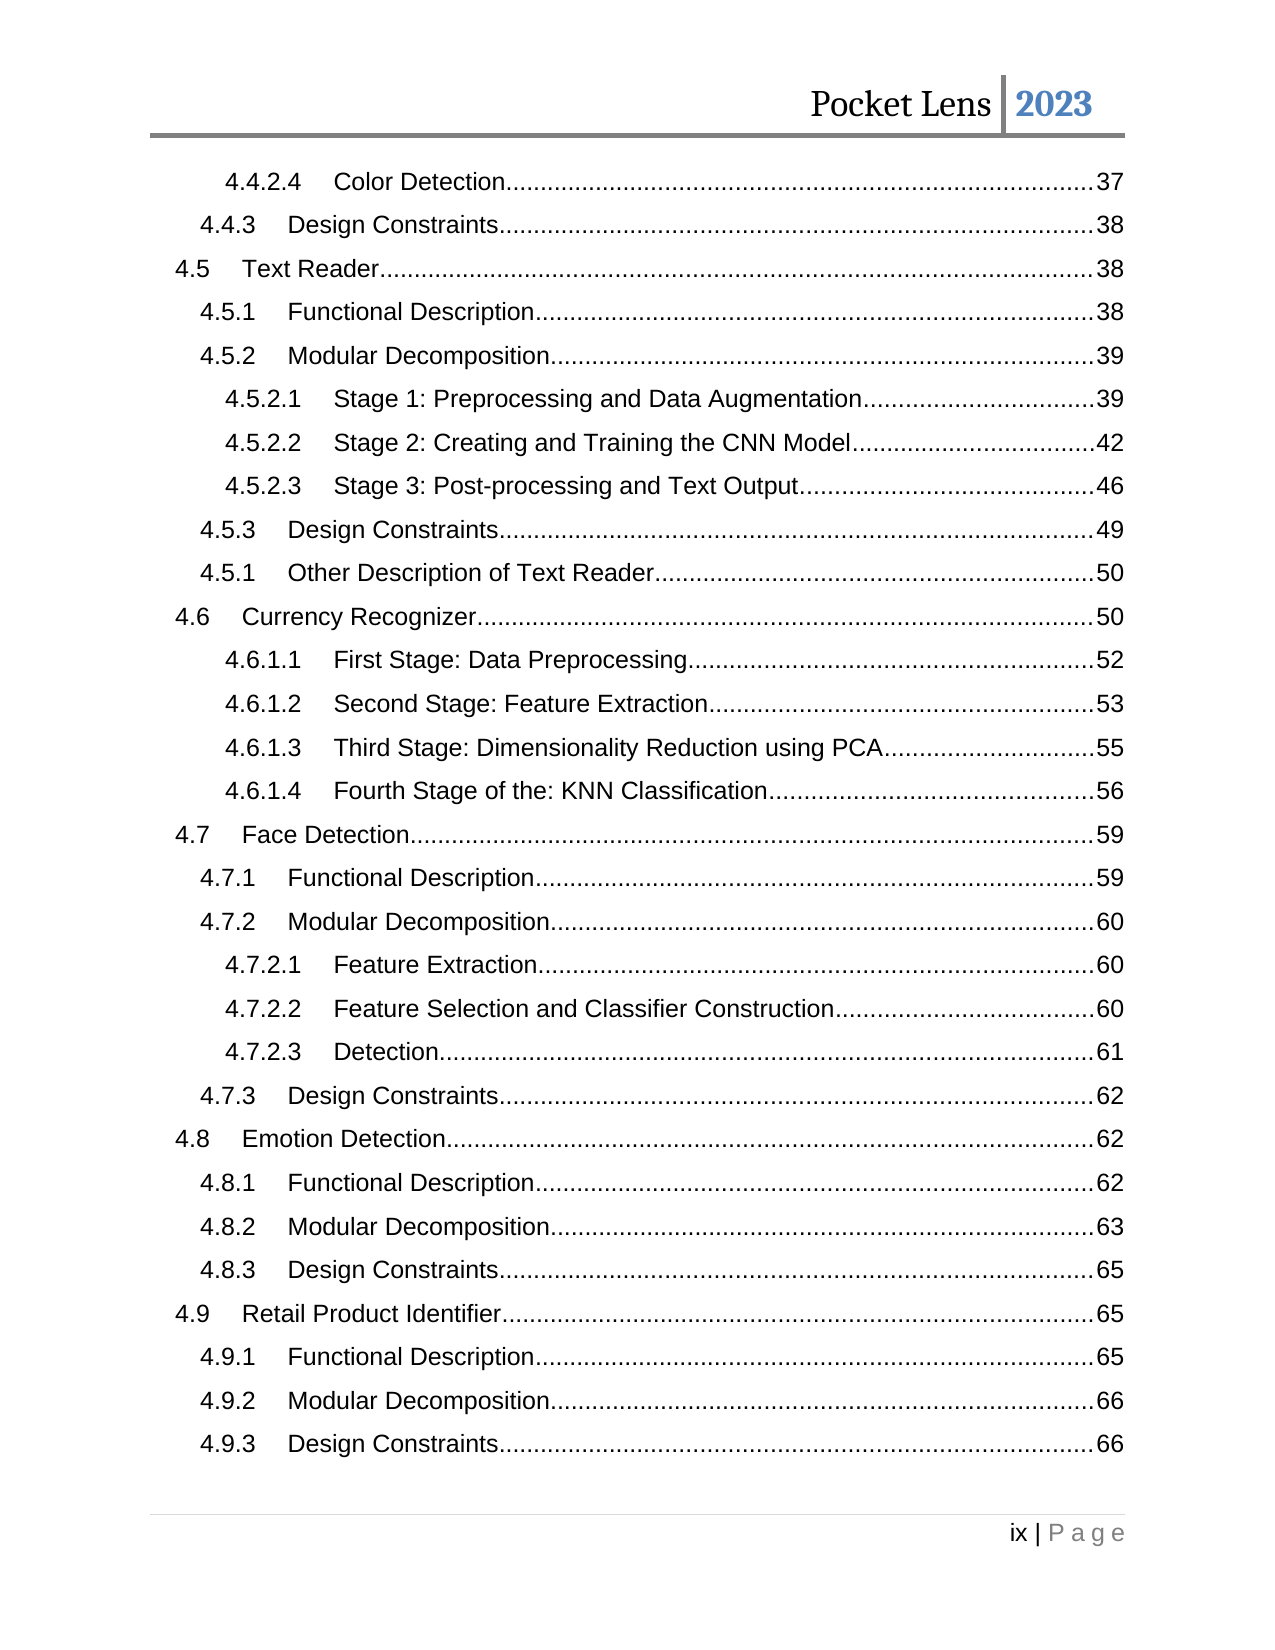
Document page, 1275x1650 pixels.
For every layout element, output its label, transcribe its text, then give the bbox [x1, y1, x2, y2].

text 4.8 Emotion Detection 62 [175, 1124, 1125, 1153]
text 4.9.2 Modular Decomposition 66 [200, 1386, 1125, 1414]
text 4.5.2 Modular Decomposition 39 [200, 341, 1125, 369]
text 4.9 Retail Product Identifier 65 [175, 1299, 1125, 1327]
text 4.4.2.4 Color Detection 37 [225, 167, 1125, 195]
text 4.7 Face Detection 59 [175, 820, 1125, 848]
text 4.6.1.4 Fourth Stage of the: KNN Classification 56 [225, 776, 1125, 805]
text 4.6 Currency Recognizer 50 [175, 602, 1125, 631]
text 4.6.1.3 Third Stage: Dimensionality Reduction using PCA 55 [225, 733, 1125, 761]
text 4.5.1 Other Description of Text Reader 50 [200, 558, 1125, 587]
text 4.5.2.3 Stage 3: Post-processing and Text Output 46 [225, 471, 1125, 500]
text 4.5.1 Functional Description 38 [200, 297, 1125, 326]
text 4.7.3 Design Constraints 62 [200, 1081, 1125, 1110]
text 4.7.2.2 Feature Selection and Classifier Construction 60 [225, 994, 1125, 1023]
text 4.7.1 Functional Description 59 [200, 863, 1125, 892]
text 4.8.3 Design Constraints 65 [200, 1255, 1125, 1284]
text 4.5.2.1 Stage 1: Preprocessing and Data Augmentation 39 [225, 384, 1125, 413]
text 4.7.2.3 Detection 61 [225, 1037, 1125, 1066]
text 4.5.2.2 Stage 2: Creating and Training the CNN Model 42 [225, 428, 1125, 457]
text 4.6.1.2 Second Stage: Feature Extraction 53 [225, 689, 1125, 718]
text 4.5.3 Design Constraints 49 [200, 515, 1125, 544]
text 4.7.2.1 Feature Extraction 60 [225, 950, 1125, 979]
text 4.6.1.1 First Stage: Data Preprocessing 52 [225, 646, 1125, 674]
text 4.7.2 Modular Decomposition 60 [200, 907, 1125, 936]
text 4.9.1 Functional Description 65 [200, 1342, 1125, 1371]
text 4.4.3 Design Constraints 38 [200, 210, 1125, 239]
text 4.9.3 Design Constraints 66 [200, 1429, 1125, 1458]
text 4.8.2 Modular Decomposition 63 [200, 1212, 1125, 1240]
text 4.8.1 Functional Description 62 [200, 1168, 1125, 1197]
text 4.5 Text Reader 38 [175, 254, 1125, 282]
